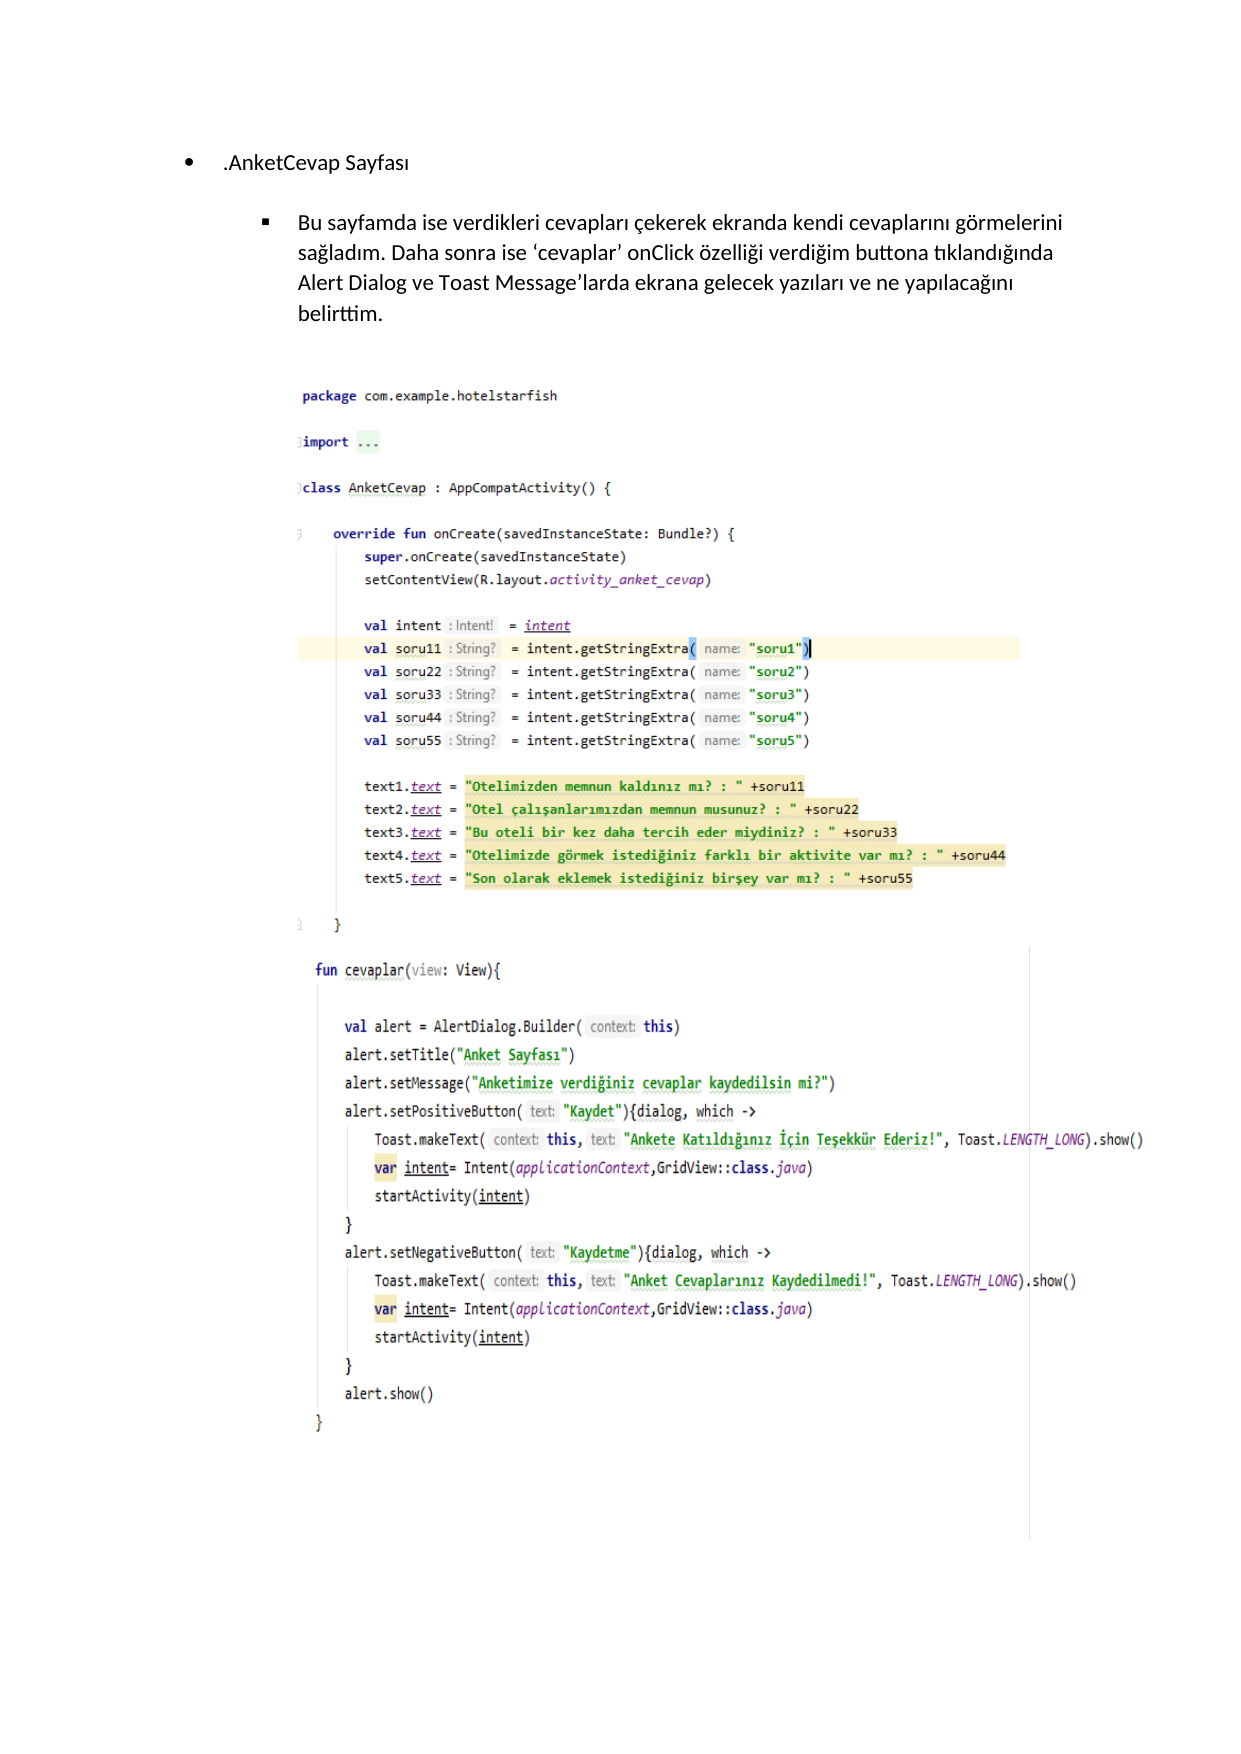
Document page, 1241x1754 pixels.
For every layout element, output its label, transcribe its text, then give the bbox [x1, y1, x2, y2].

list .AnketCevap Sayfası [185, 148, 1093, 176]
picture [297, 946, 1164, 1539]
list Bu sayfamda ise verdikleri cevapları çekerek ekranda kendi cevaplarını görmelerini sağladım. Daha sonra ise ‘cevaplar’ onClick özelliği verdiğim buttona tıklandığında Alert Dialog ve Toast Message’larda ekrana gelecek yazıları ve ne yapılacağını belirttim. [260, 208, 1093, 327]
picture [297, 389, 1021, 945]
